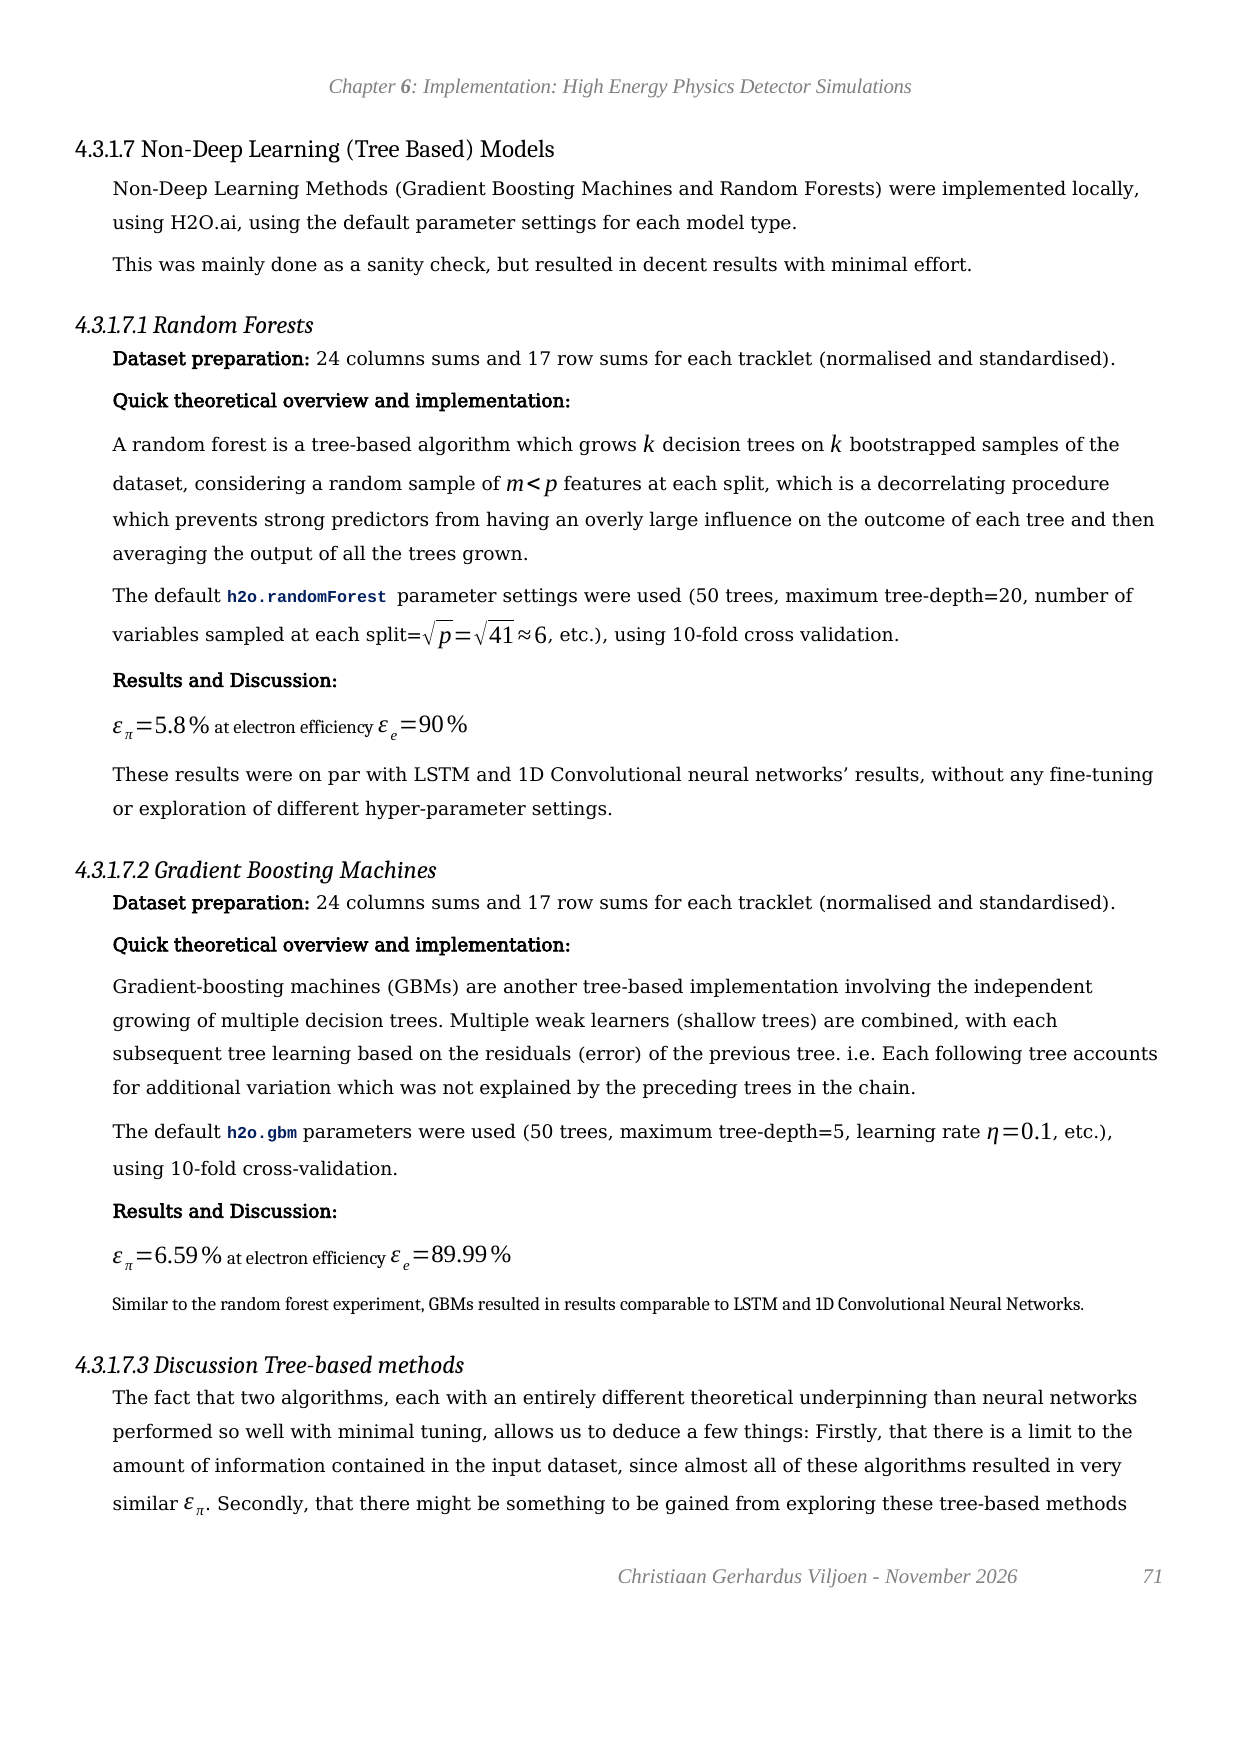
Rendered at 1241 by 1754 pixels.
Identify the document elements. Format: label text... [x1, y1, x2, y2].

text Quick theoretical overview and implementation: [112, 933, 1165, 955]
text The default h2o.randomForest parameter settings were used (50 trees, maximum tree-depth=20, number of variables sampled at each split=, etc.), using 10-fold cross validation. [112, 584, 1165, 649]
text This was mainly done as a sanity check, but resulted in decent results with minimal effort. [112, 252, 1165, 275]
subtitle Random Forests [75, 311, 1165, 340]
text Similar to the random forest experiment, GBMs resulted in results comparable to LSTM and 1D Convolutional Neural Networks. [112, 1294, 1165, 1315]
subtitle Discussion Tree-based methods [75, 1351, 1165, 1380]
text at electron efficiency [112, 710, 1165, 744]
text at electron efficiency [112, 1241, 1165, 1275]
text Non-Deep Learning Methods (Gradient Boosting Machines and Random Forests) were implemented locally, using H2O.ai, using the default parameter settings for each model type. [112, 177, 1165, 233]
text A random forest is a tree-based algorithm which grows decision trees on bootstrapped samples of the dataset, considering a random sample of features at each split, which is a decorrelating procedure which prevents strong predictors from having an overly large influence on the outcome of each tree and then averaging the output of all the trees grown. [112, 430, 1165, 564]
text Quick theoretical overview and implementation: [112, 388, 1165, 411]
text Results and Discussion: [112, 668, 1165, 691]
subtitle Non-Deep Learning (Tree Based) Models [75, 135, 1165, 164]
text Results and Discussion: [112, 1199, 1165, 1221]
text The default h2o.gbm parameters were used (50 trees, maximum tree-depth=5, learning rate , etc.), using 10-fold cross-validation. [112, 1118, 1165, 1179]
text These results were on par with LSTM and 1D Convolutional neural networks’ results, without any fine-tuning or exploration of different hyper-parameter settings. [112, 763, 1165, 819]
text Dataset preparation: 24 columns sums and 17 row sums for each tracklet (normalised and standardised). [112, 346, 1165, 369]
text Gradient-boosting machines (GBMs) are another tree-based implementation involving the independent growing of multiple decision trees. Multiple weak learners (shallow trees) are combined, with each subsequent tree learning based on the residuals (error) of the previous tree. i.e. Each following tree accounts for additional variation which was not explained by the preceding trees in the chain. [112, 975, 1165, 1098]
text Dataset preparation: 24 columns sums and 17 row sums for each tracklet (normalised and standardised). [112, 891, 1165, 913]
subtitle Gradient Boosting Machines [75, 856, 1165, 884]
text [112, 1386, 1165, 1519]
